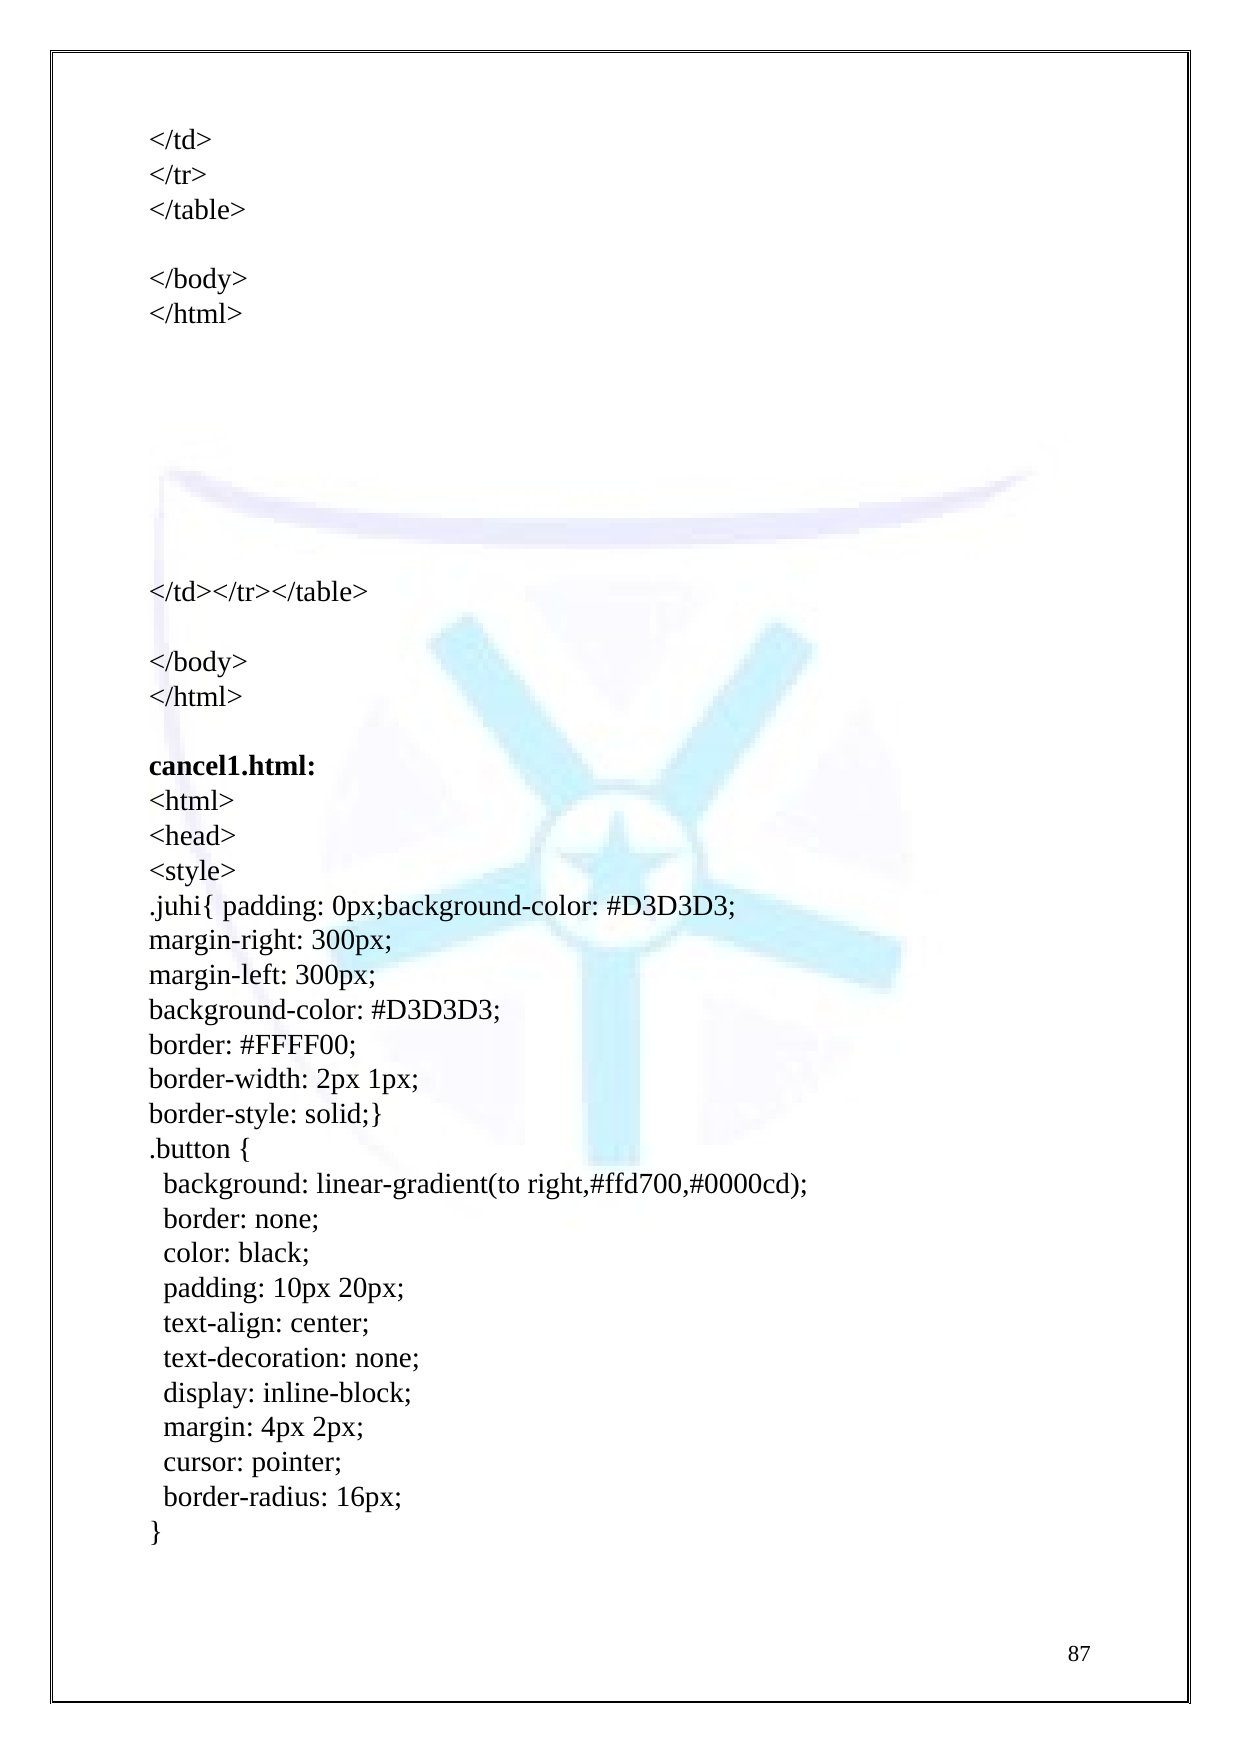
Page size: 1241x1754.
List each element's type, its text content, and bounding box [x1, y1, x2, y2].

text <html> [148, 783, 860, 817]
text </body> [148, 644, 860, 678]
picture [149, 393, 1090, 1334]
text </table> [148, 192, 860, 225]
text border: none; [148, 1201, 860, 1234]
text padding: 10px 20px; [148, 1270, 860, 1304]
text <head> [148, 818, 860, 852]
text border-style: solid;} [148, 1096, 860, 1130]
text margin-left: 300px; [148, 957, 860, 991]
text .juhi{ padding: 0px;background-color: #D3D3D3; [148, 888, 860, 921]
text cursor: pointer; [148, 1444, 860, 1478]
text background-color: #D3D3D3; [148, 992, 860, 1026]
text margin: 4px 2px; [148, 1409, 860, 1443]
text border: #FFFF00; [148, 1027, 860, 1060]
text .button { [148, 1131, 860, 1165]
text </td></tr></table> [148, 574, 860, 608]
text } [148, 1514, 860, 1547]
text </body> [148, 261, 860, 295]
text </tr> [148, 157, 860, 191]
text </html> [148, 679, 860, 712]
text text-align: center; [148, 1305, 860, 1339]
text color: black; [148, 1236, 860, 1269]
text margin-right: 300px; [148, 922, 860, 956]
text <style> [148, 853, 860, 886]
text border-radius: 16px; [148, 1479, 860, 1513]
text border-width: 2px 1px; [148, 1062, 860, 1095]
text </html> [148, 296, 860, 330]
text text-decoration: none; [148, 1340, 860, 1373]
text cancel1.html: [148, 748, 860, 782]
text display: inline-block; [148, 1375, 860, 1408]
text background: linear-gradient(to right,#ffd700,#0000cd); [148, 1166, 860, 1199]
text </td> [148, 122, 860, 156]
